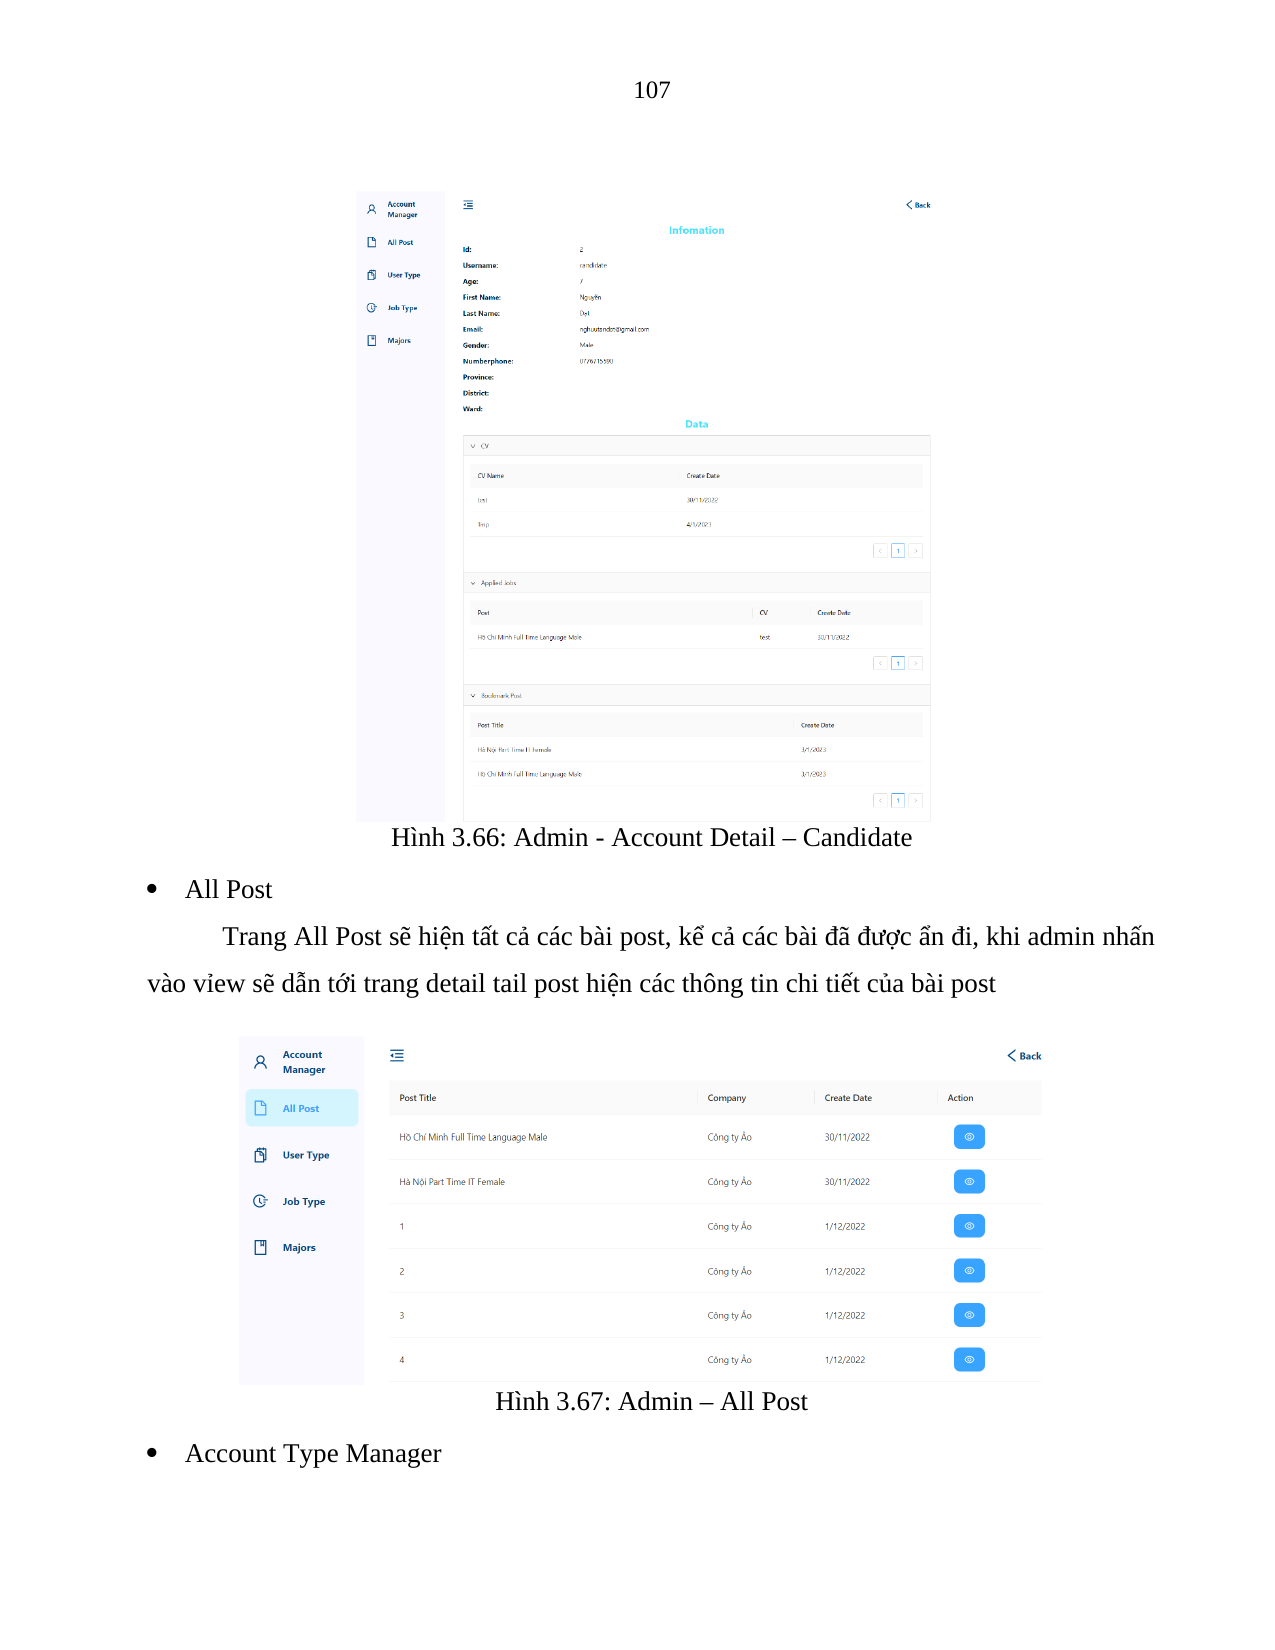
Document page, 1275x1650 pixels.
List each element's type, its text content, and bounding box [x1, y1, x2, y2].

picture [176, 1013, 1128, 1385]
picture [312, 175, 992, 822]
list Account Type Manager [147, 1437, 1156, 1468]
list All Post [147, 873, 1156, 904]
text Trang All Post sẽ hiện tất cả các bài post, kể cả các bài đã được ẩn đi, khi admin nhấn vào vỉew sẽ dẫn tới trang detail tail post hiện các thông tin chi tiết của bài post [147, 920, 1156, 998]
